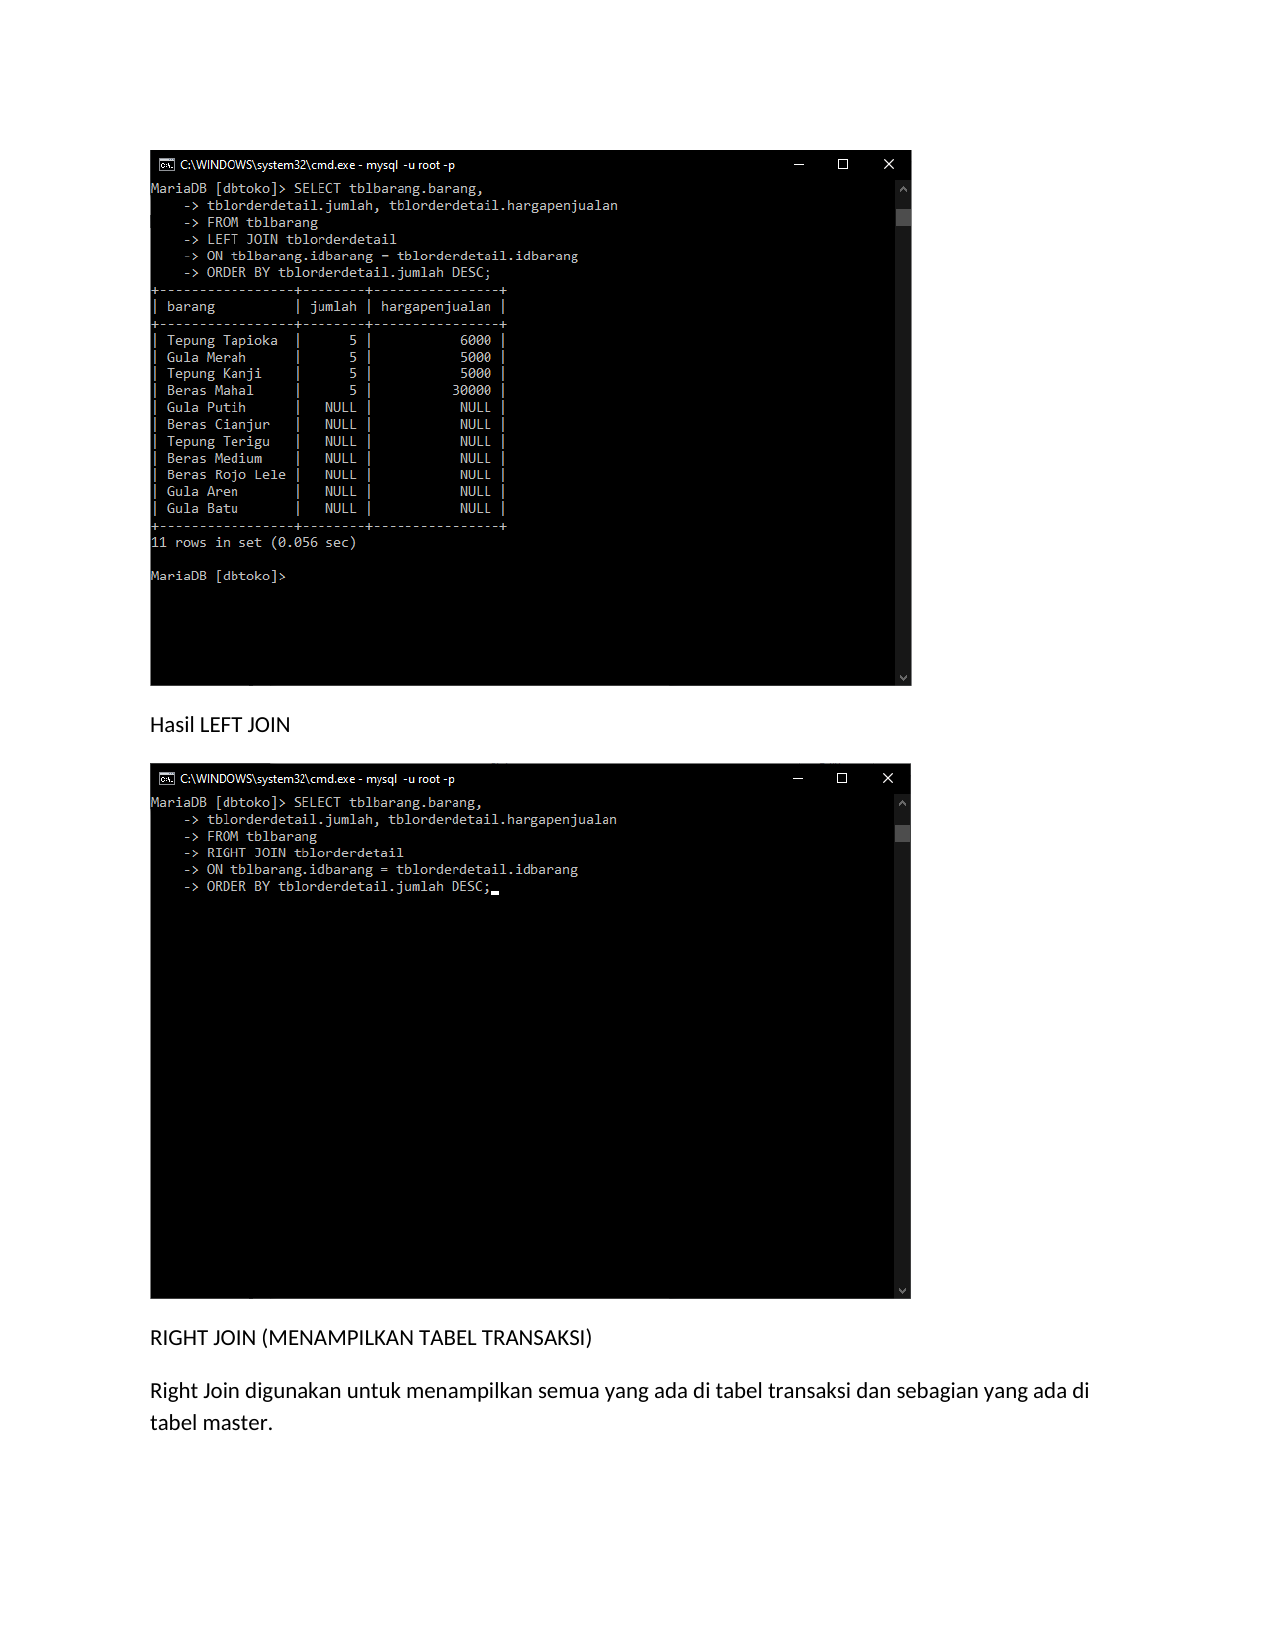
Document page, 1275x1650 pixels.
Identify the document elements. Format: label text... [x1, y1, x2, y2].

picture [150, 763, 911, 1299]
text Hasil LEFT JOIN [150, 710, 1125, 738]
text Right Join digunakan untuk menampilkan semua yang ada di tabel transaksi dan sebagian yang ada di tabel master. [150, 1376, 1125, 1437]
text RIGHT JOIN (MENAMPILKAN TABEL TRANSAKSI) [150, 1323, 1125, 1351]
picture [150, 150, 912, 686]
